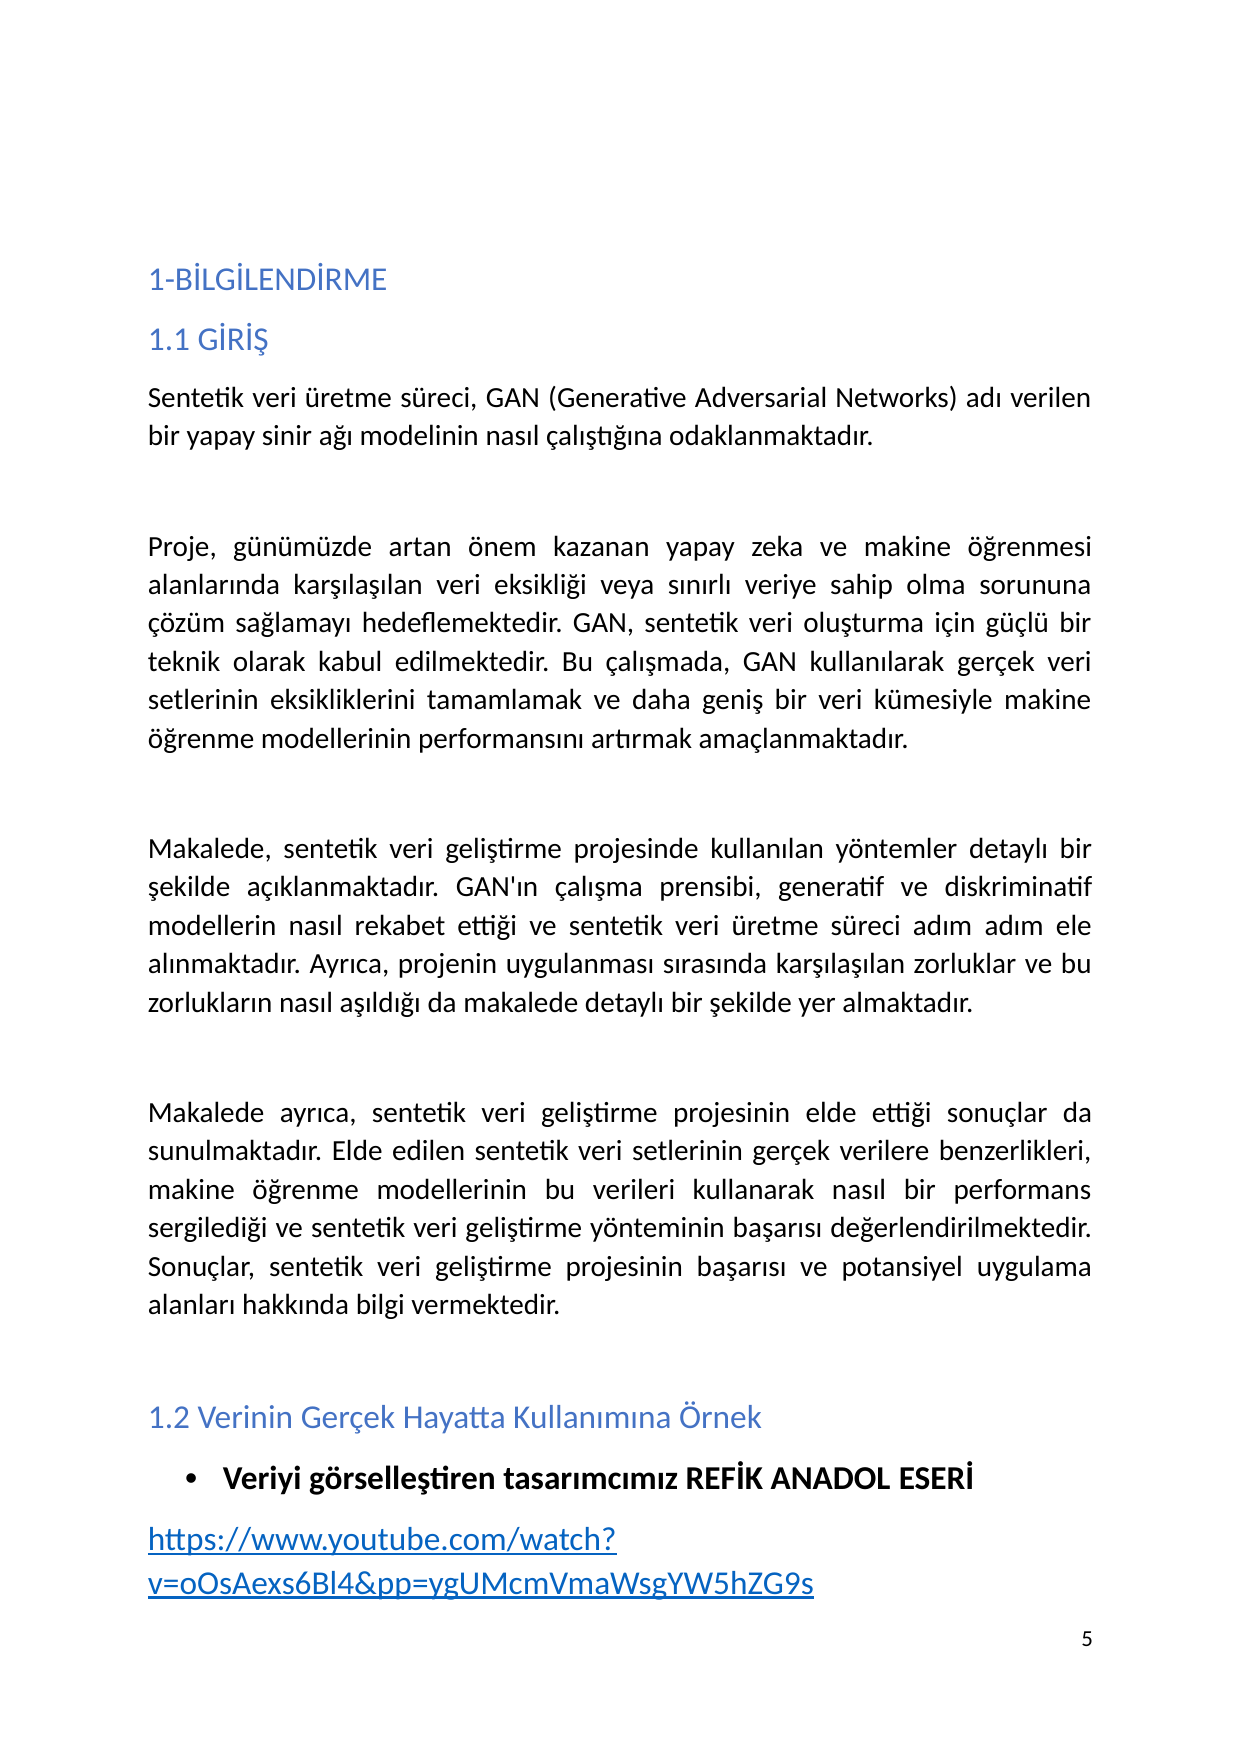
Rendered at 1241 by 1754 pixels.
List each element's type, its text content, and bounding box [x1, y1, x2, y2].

list Veriyi görselleştiren tasarımcımız REFİK ANADOL ESERİ [185, 1457, 1093, 1498]
text 1.2 Verinin Gerçek Hayatta Kullanımına Örnek [148, 1396, 1093, 1437]
text https://www.youtube.com/watch?v=oOsAexs6Bl4&pp=ygUMcmVmaWsgYW5hZG9s [148, 1518, 1093, 1602]
text 1.1 GİRİŞ [148, 318, 1093, 359]
text Sentetik veri üretme süreci, GAN (Generative Adversarial Networks) adı verilen bir yapay sinir ağı modelinin nasıl çalıştığına odaklanmaktadır. [148, 379, 1093, 453]
text 1-BİLGİLENDİRME [148, 258, 1093, 298]
text Proje, günümüzde artan önem kazanan yapay zeka ve makine öğrenmesi alanlarında karşılaşılan veri eksikliği veya sınırlı veriye sahip olma sorununa çözüm sağlamayı hedeflemektedir. GAN, sentetik veri oluşturma için güçlü bir teknik olarak kabul edilmektedir. Bu çalışmada, GAN kullanılarak gerçek veri setlerinin eksikliklerini tamamlamak ve daha geniş bir veri kümesiyle makine öğrenme modellerinin performansını artırmak amaçlanmaktadır. [148, 528, 1093, 756]
text Makalede ayrıca, sentetik veri geliştirme projesinin elde ettiği sonuçlar da sunulmaktadır. Elde edilen sentetik veri setlerinin gerçek verilere benzerlikleri, makine öğrenme modellerinin bu verileri kullanarak nasıl bir performans sergilediği ve sentetik veri geliştirme yönteminin başarısı değerlendirilmektedir. Sonuçlar, sentetik veri geliştirme projesinin başarısı ve potansiyel uygulama alanları hakkında bilgi vermektedir. [148, 1094, 1093, 1322]
text Makalede, sentetik veri geliştirme projesinde kullanılan yöntemler detaylı bir şekilde açıklanmaktadır. GAN'ın çalışma prensibi, generatif ve diskriminatif modellerin nasıl rekabet ettiği ve sentetik veri üretme süreci adım adım ele alınmaktadır. Ayrıca, projenin uygulanması sırasında karşılaşılan zorluklar ve bu zorlukların nasıl aşıldığı da makalede detaylı bir şekilde yer almaktadır. [148, 830, 1093, 1019]
